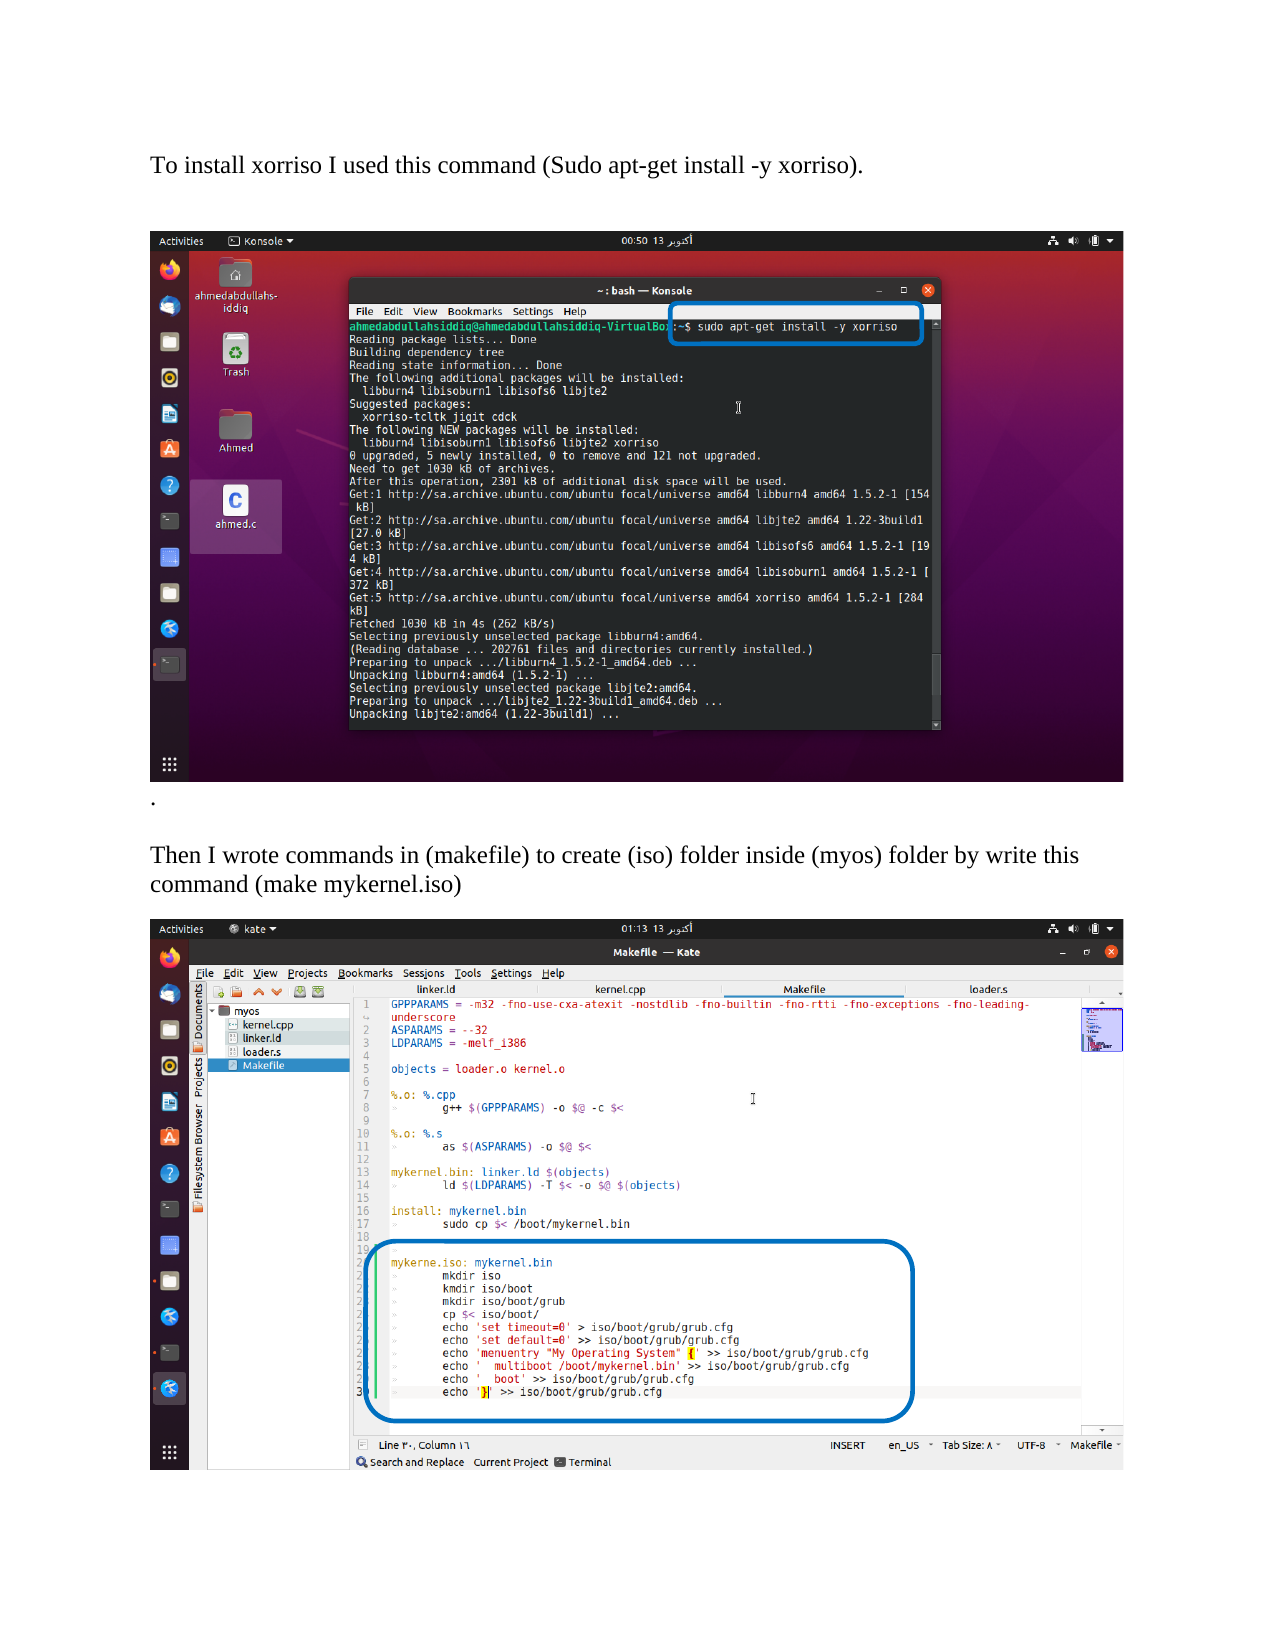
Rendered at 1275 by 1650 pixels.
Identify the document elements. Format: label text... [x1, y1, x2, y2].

text Then I wrote commands in (makefile) to create (iso) folder inside (myos) folder by write this command (make mykernel.iso) [150, 840, 1125, 897]
picture [150, 231, 1124, 782]
picture [150, 919, 1124, 1470]
text . [150, 782, 1125, 811]
text To install xorriso I used this command (Sudo apt-get install -y xorriso). [150, 150, 1125, 179]
